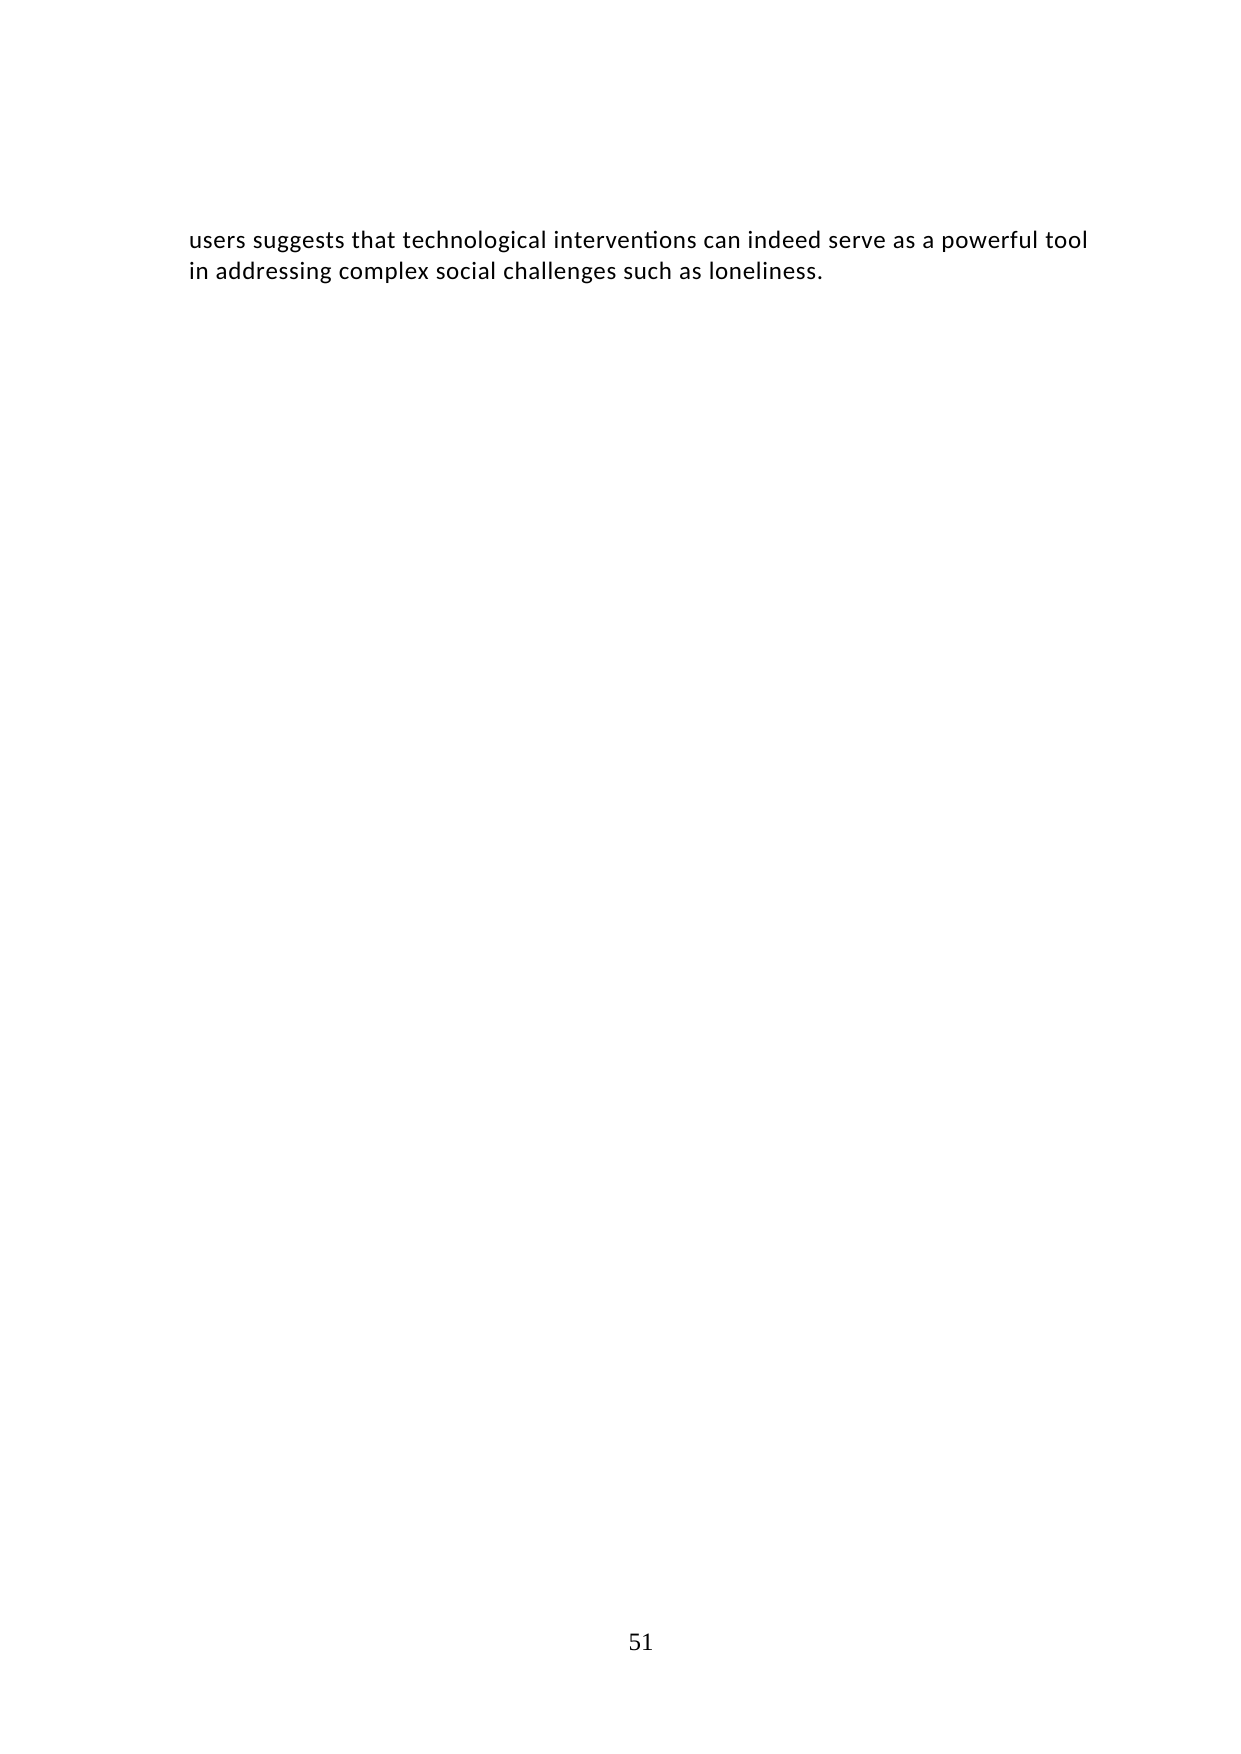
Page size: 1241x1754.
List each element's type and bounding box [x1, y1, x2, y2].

text [189, 224, 1092, 286]
